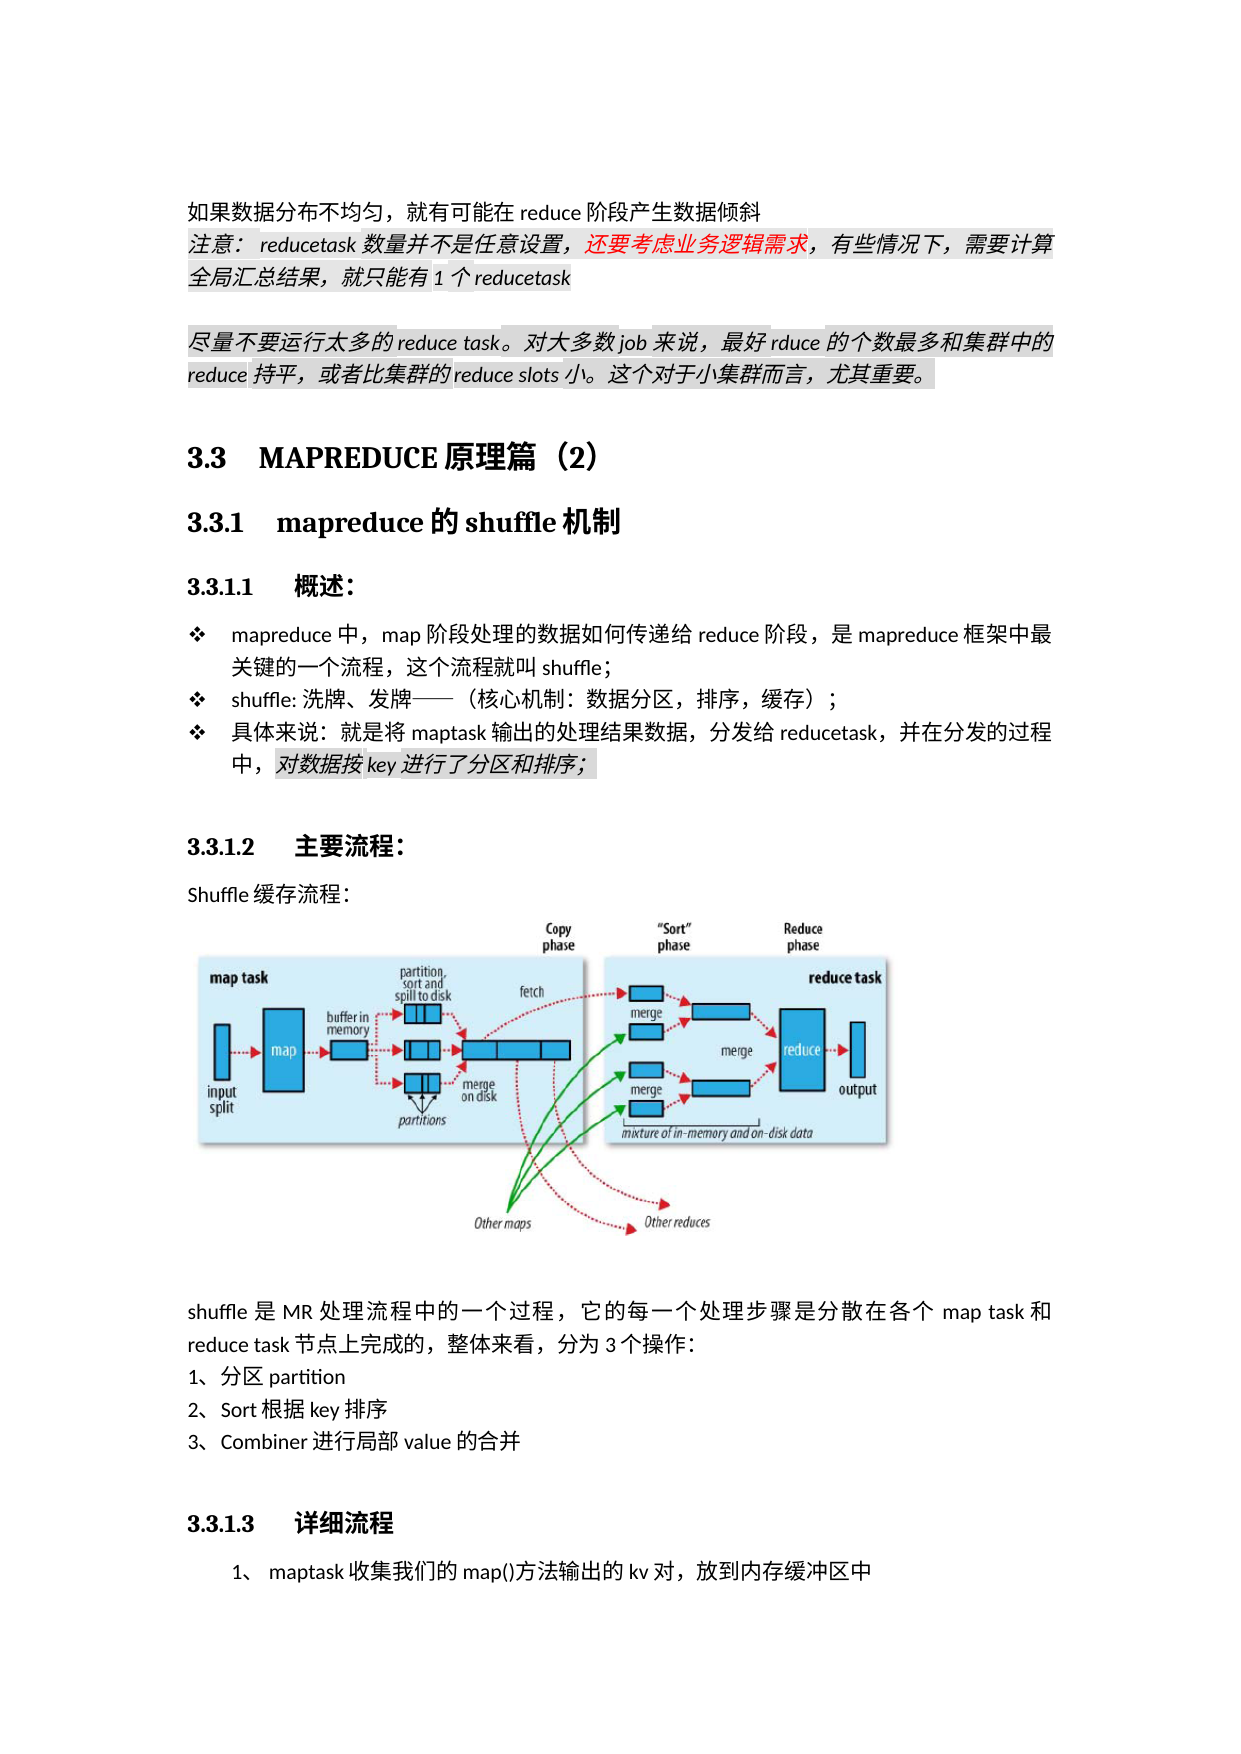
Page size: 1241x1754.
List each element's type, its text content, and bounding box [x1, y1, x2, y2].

list 具体来说：就是将maptask输出的处理结果数据，分发给reducetask，并在分发的过程中，对数据按key进行了分区和排序； [187, 714, 1053, 779]
text shuffle是MR处理流程中的一个过程，它的每一个处理步骤是分散在各个map task和reduce task节点上完成的，整体来看，分为3个操作： [187, 1294, 1053, 1359]
text 如果数据分布不均匀，就有可能在reduce阶段产生数据倾斜 [187, 194, 1053, 227]
subtitle MAPREDUCE原理篇（2） [187, 422, 1053, 487]
text 尽量不要运行太多的reduce task。对大多数job来说，最好rduce的个数最多和集群中的reduce持平，或者比集群的 reduce slots小。这个对于小集群而言，尤其重要。 [187, 324, 1053, 389]
list mapreduce中，map阶段处理的数据如何传递给reduce阶段，是mapreduce框架中最关键的一个流程，这个流程就叫shuffle； [187, 617, 1053, 682]
subtitle mapreduce的shuffle机制 [187, 487, 1053, 552]
subtitle 概述： [187, 552, 1053, 617]
subtitle 主要流程： [187, 812, 1053, 877]
picture [187, 909, 899, 1246]
list Sort根据key排序 [187, 1391, 1053, 1424]
text 注意： reducetask数量并不是任意设置，还要考虑业务逻辑需求，有些情况下，需要计算全局汇总结果，就只能有1个reducetask [187, 227, 1053, 292]
text Shuffle缓存流程： [187, 877, 1053, 909]
list maptask收集我们的map()方法输出的kv对，放到内存缓冲区中 [231, 1554, 1053, 1586]
list shuffle: 洗牌、发牌——（核心机制：数据分区，排序，缓存）； [187, 682, 1053, 714]
subtitle 详细流程 [187, 1489, 1053, 1554]
list Combiner进行局部value的合并 [187, 1424, 1053, 1456]
list 分区partition [187, 1359, 1053, 1391]
